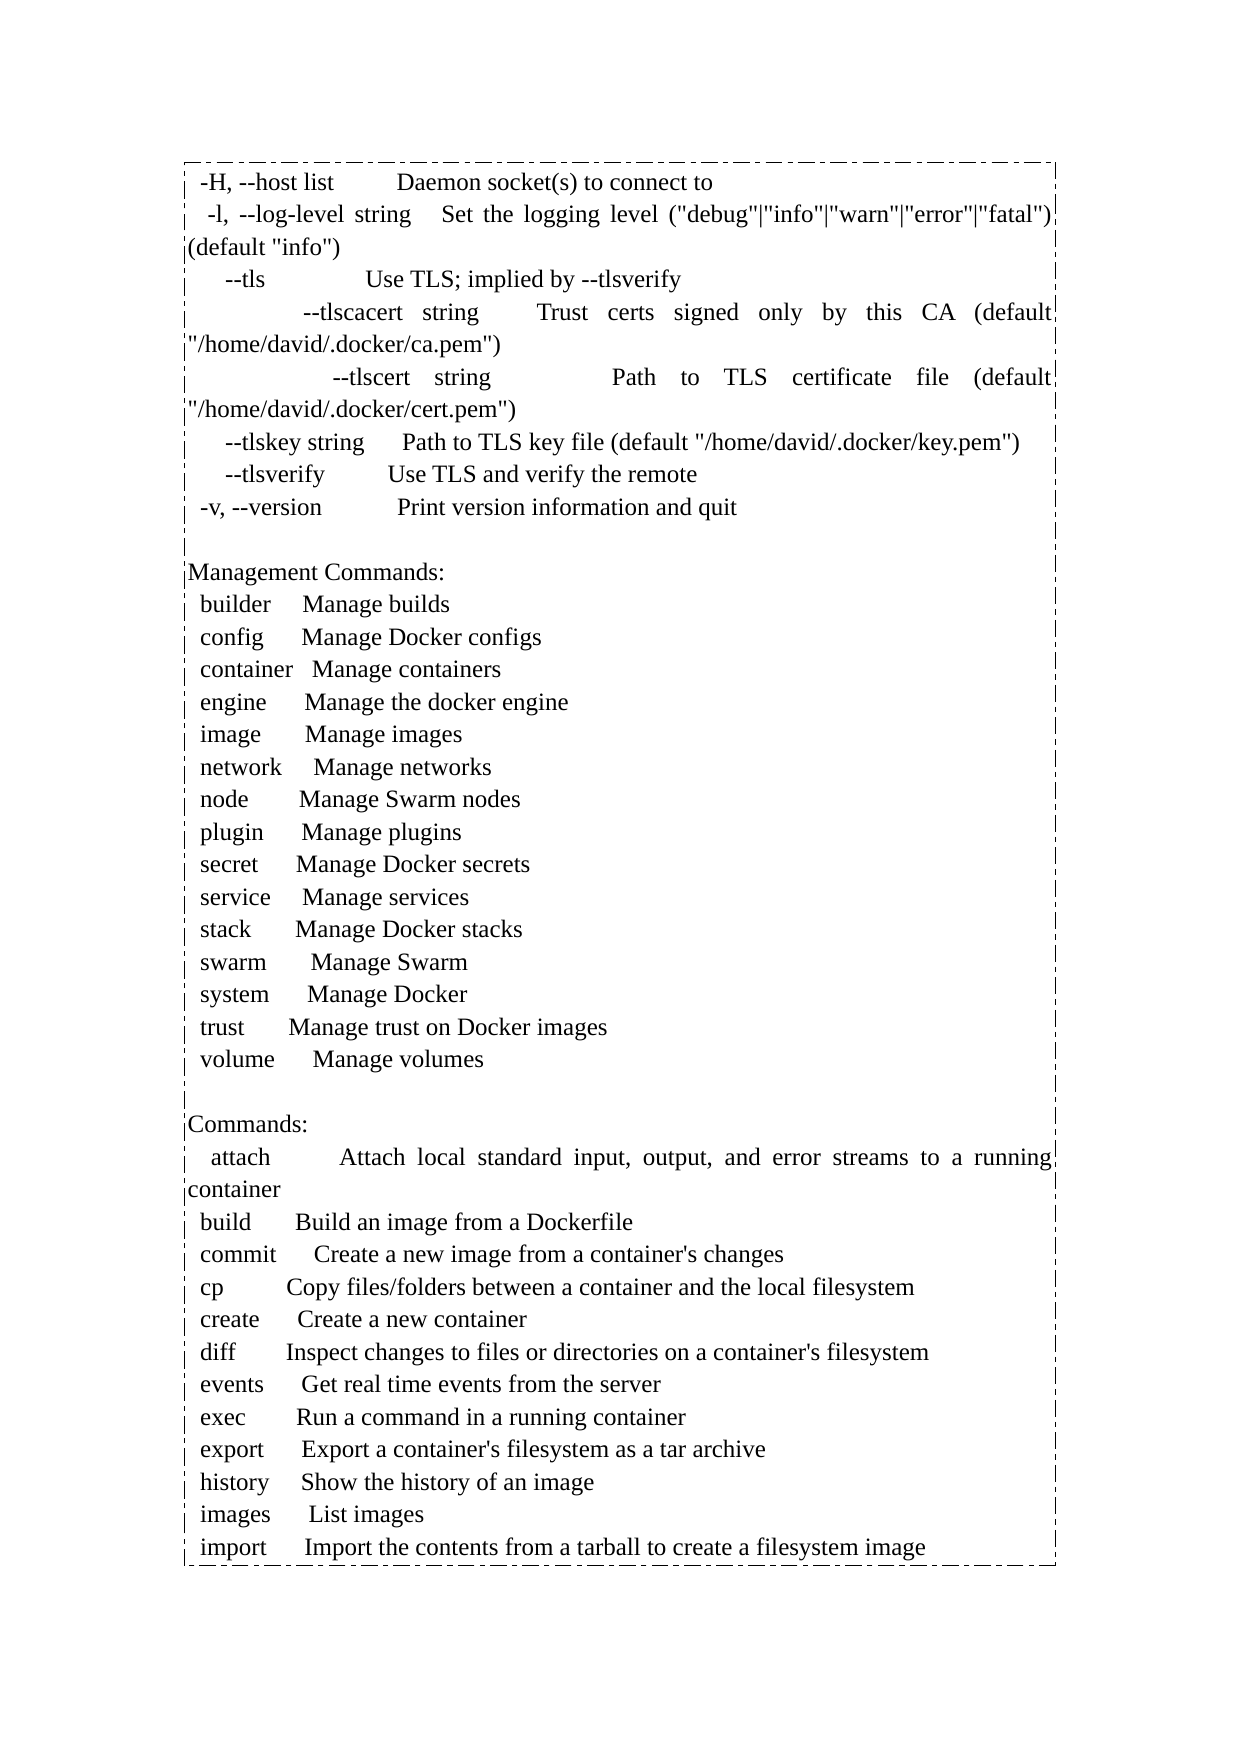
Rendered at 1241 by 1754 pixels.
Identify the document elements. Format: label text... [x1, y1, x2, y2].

text -v, --version Print version information and quit [187, 490, 1053, 523]
text container Manage containers [187, 653, 1053, 685]
text export Export a container's filesystem as a tar archive [187, 1433, 1053, 1465]
text events Get real time events from the server [187, 1368, 1053, 1400]
text exec Run a command in a running container [187, 1400, 1053, 1433]
text node Manage Swarm nodes [187, 783, 1053, 815]
text swarm Manage Swarm [187, 945, 1053, 978]
text import Import the contents from a tarball to create a filesystem image [184, 1527, 1056, 1566]
text attach Attach local standard input, output, and error streams to a running container [187, 1140, 1053, 1205]
text builder Manage builds [187, 588, 1053, 620]
text --tlscacert string Trust certs signed only by this CA (default "/home/david/.docker/ca.pem") [187, 295, 1053, 360]
text build Build an image from a Dockerfile [187, 1205, 1053, 1238]
text plugin Manage plugins [187, 815, 1053, 848]
text volume Manage volumes [187, 1043, 1053, 1075]
text create Create a new container [187, 1303, 1053, 1335]
text commit Create a new image from a container's changes [187, 1238, 1053, 1270]
text service Manage services [187, 880, 1053, 913]
text diff Inspect changes to files or directories on a container's filesystem [187, 1335, 1053, 1368]
text -l, --log-level string Set the logging level ("debug"|"info"|"warn"|"error"|"fatal") (default "info") [187, 198, 1053, 263]
text images List images [187, 1498, 1053, 1527]
text cp Copy files/folders between a container and the local filesystem [187, 1270, 1053, 1303]
text Commands: [187, 1108, 1053, 1140]
text Management Commands: [187, 555, 1053, 588]
text --tls Use TLS; implied by --tlsverify [187, 263, 1053, 295]
text --tlsverify Use TLS and verify the remote [187, 458, 1053, 490]
text stack Manage Docker stacks [187, 913, 1053, 945]
text image Manage images [187, 718, 1053, 750]
text secret Manage Docker secrets [187, 848, 1053, 880]
text history Show the history of an image [187, 1465, 1053, 1498]
text config Manage Docker configs [187, 620, 1053, 653]
text system Manage Docker [187, 978, 1053, 1010]
text --tlskey string Path to TLS key file (default "/home/david/.docker/key.pem") [187, 425, 1053, 458]
text trust Manage trust on Docker images [187, 1010, 1053, 1043]
text -H, --host list Daemon socket(s) to connect to [184, 162, 1056, 198]
text engine Manage the docker engine [187, 685, 1053, 718]
text network Manage networks [187, 750, 1053, 783]
text --tlscert string Path to TLS certificate file (default "/home/david/.docker/cert.pem") [187, 360, 1053, 425]
